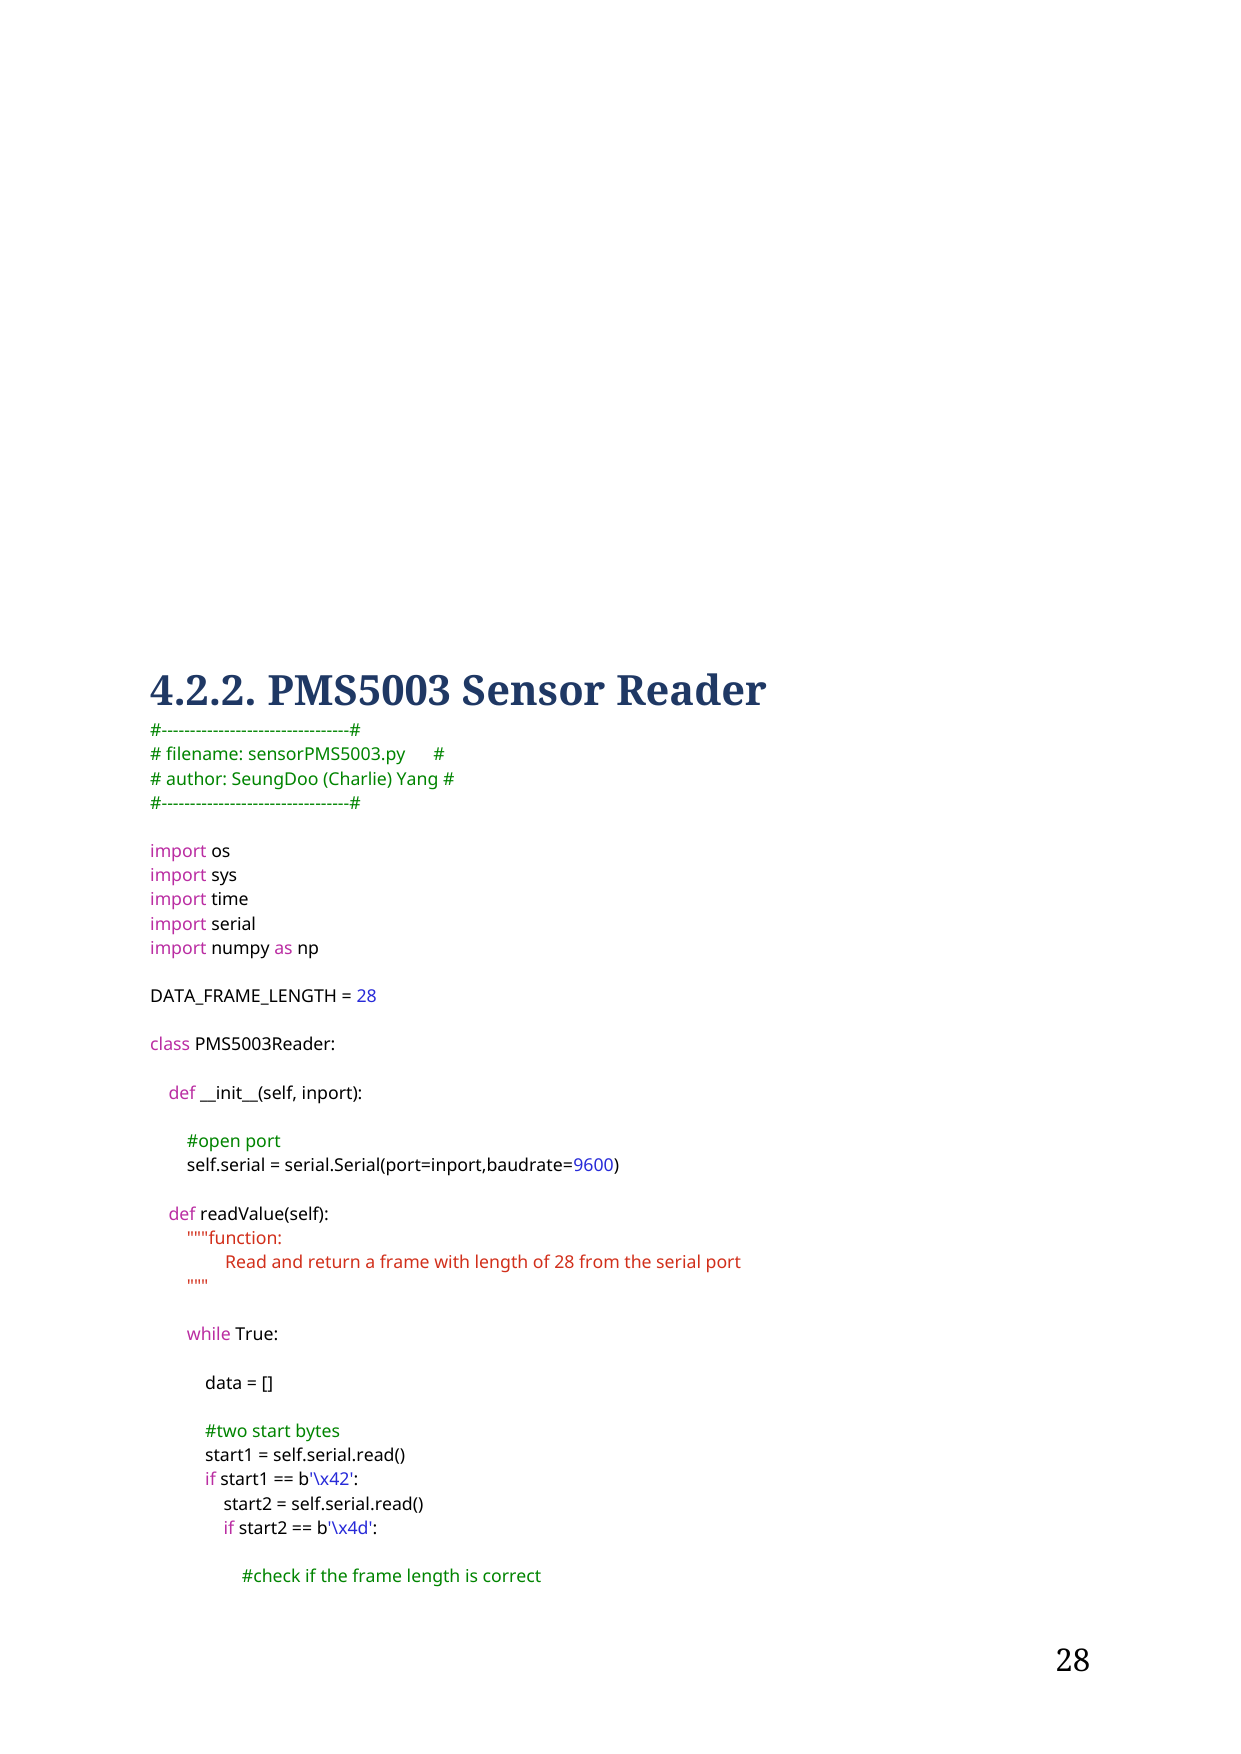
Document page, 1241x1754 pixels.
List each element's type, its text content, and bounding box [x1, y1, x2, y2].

text import serial [150, 911, 1090, 935]
text self.serial = serial.Serial(port=inport,baudrate=9600) [150, 1153, 1090, 1177]
text """ [150, 1273, 1090, 1298]
text Read and return a frame with length of 28 from the serial port [150, 1249, 1090, 1273]
text #---------------------------------# [150, 790, 1090, 814]
text def readValue(self): [150, 1201, 1090, 1225]
text if start1 == b'\x42': [150, 1467, 1090, 1491]
text import sys [150, 863, 1090, 887]
text DATA_FRAME_LENGTH = 28 [150, 983, 1090, 1008]
text # author: SeungDoo (Charlie) Yang # [150, 766, 1090, 790]
text # filename: sensorPMS5003.py # [150, 742, 1090, 766]
text #open port [150, 1128, 1090, 1153]
text 4.2.2. PMS5003 Sensor Reader [150, 661, 1090, 718]
text """function: [150, 1225, 1090, 1249]
text def __init__(self, inport): [150, 1080, 1090, 1104]
text start2 = self.serial.read() [150, 1491, 1090, 1515]
text start1 = self.serial.read() [150, 1443, 1090, 1467]
text #---------------------------------# [150, 718, 1090, 742]
text import numpy as np [150, 935, 1090, 959]
text while True: [150, 1322, 1090, 1346]
text import os [150, 838, 1090, 863]
text if start2 == b'\x4d': [150, 1515, 1090, 1539]
text import time [150, 887, 1090, 911]
text #two start bytes [150, 1418, 1090, 1443]
text data = [] [150, 1370, 1090, 1394]
text class PMS5003Reader: [150, 1032, 1090, 1056]
text #check if the frame length is correct [150, 1563, 1090, 1588]
